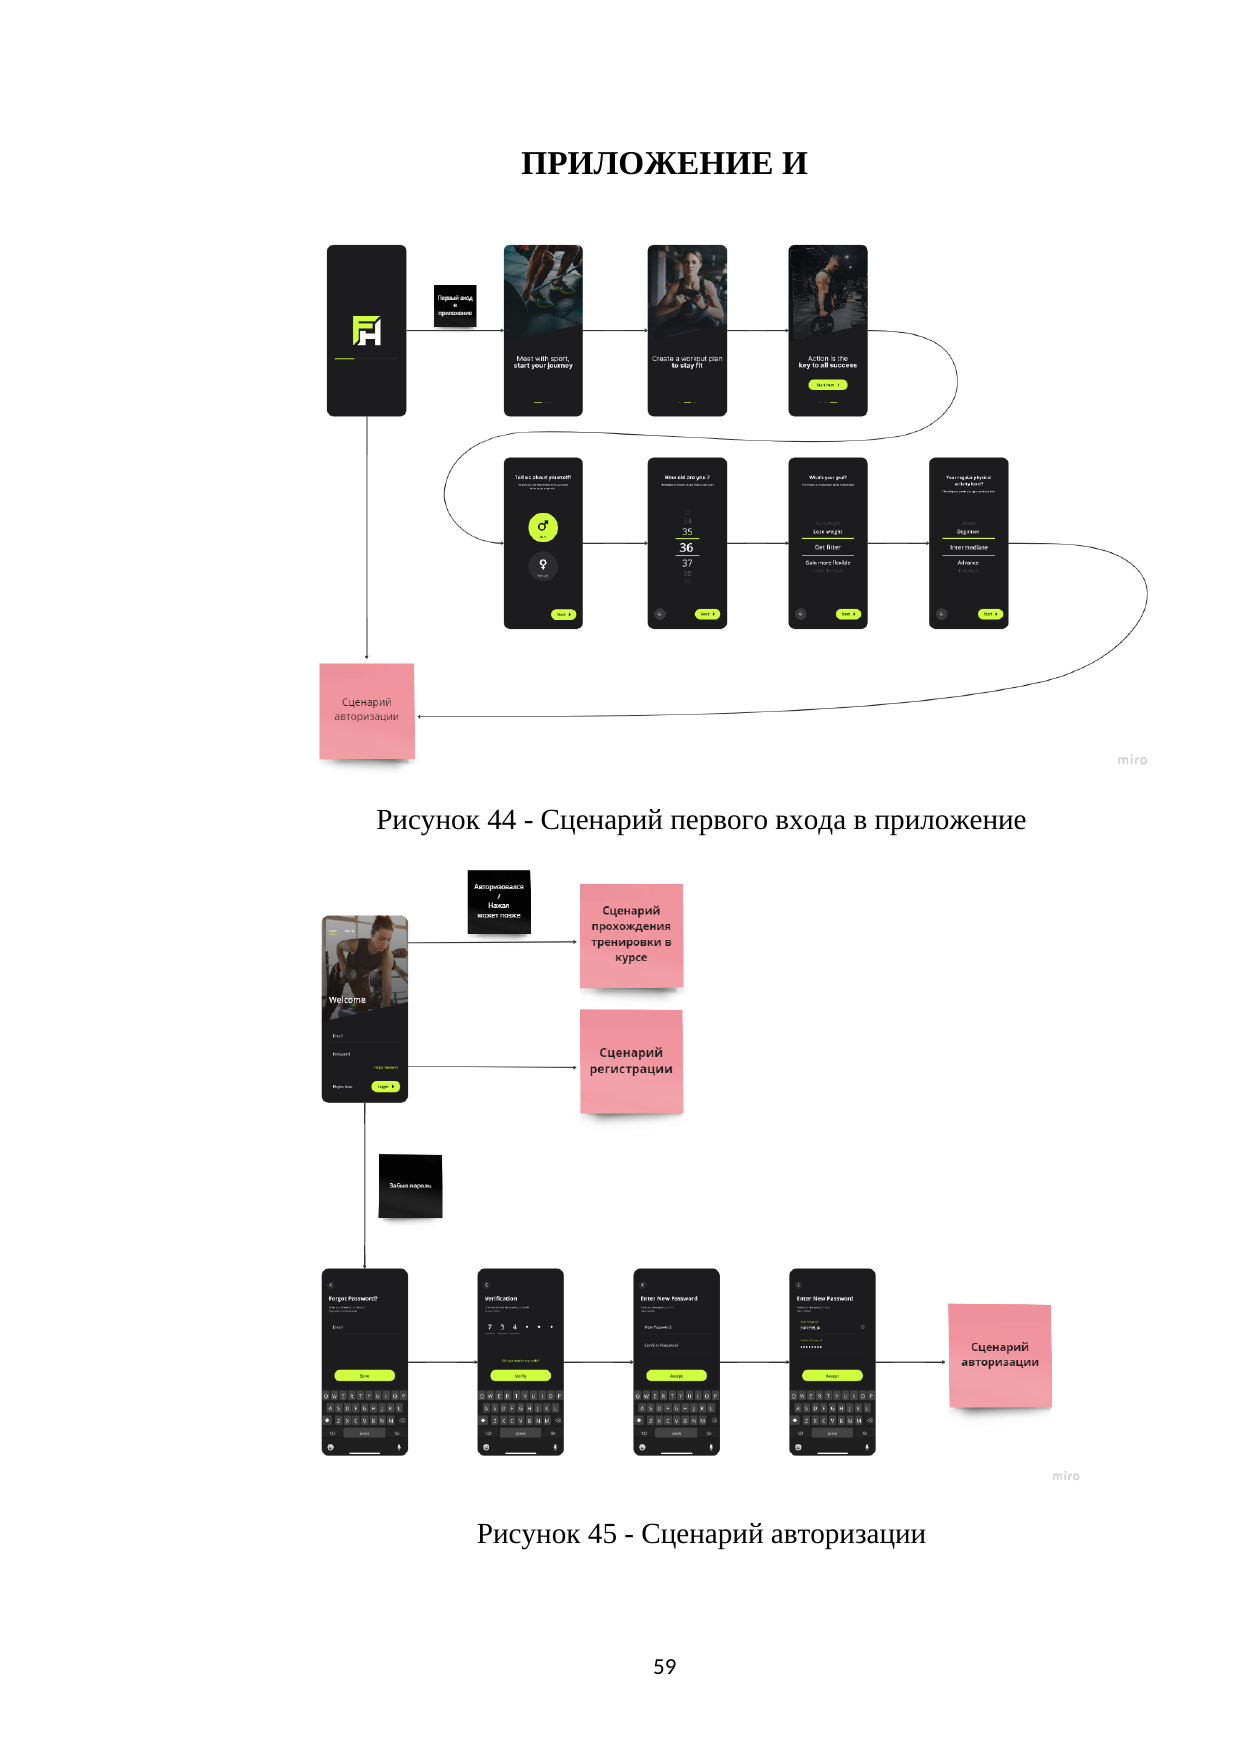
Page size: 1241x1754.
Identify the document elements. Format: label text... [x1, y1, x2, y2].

picture [251, 225, 1168, 785]
picture [251, 852, 1099, 1499]
text ПРИЛОЖЕНИЕ И [177, 143, 1152, 181]
